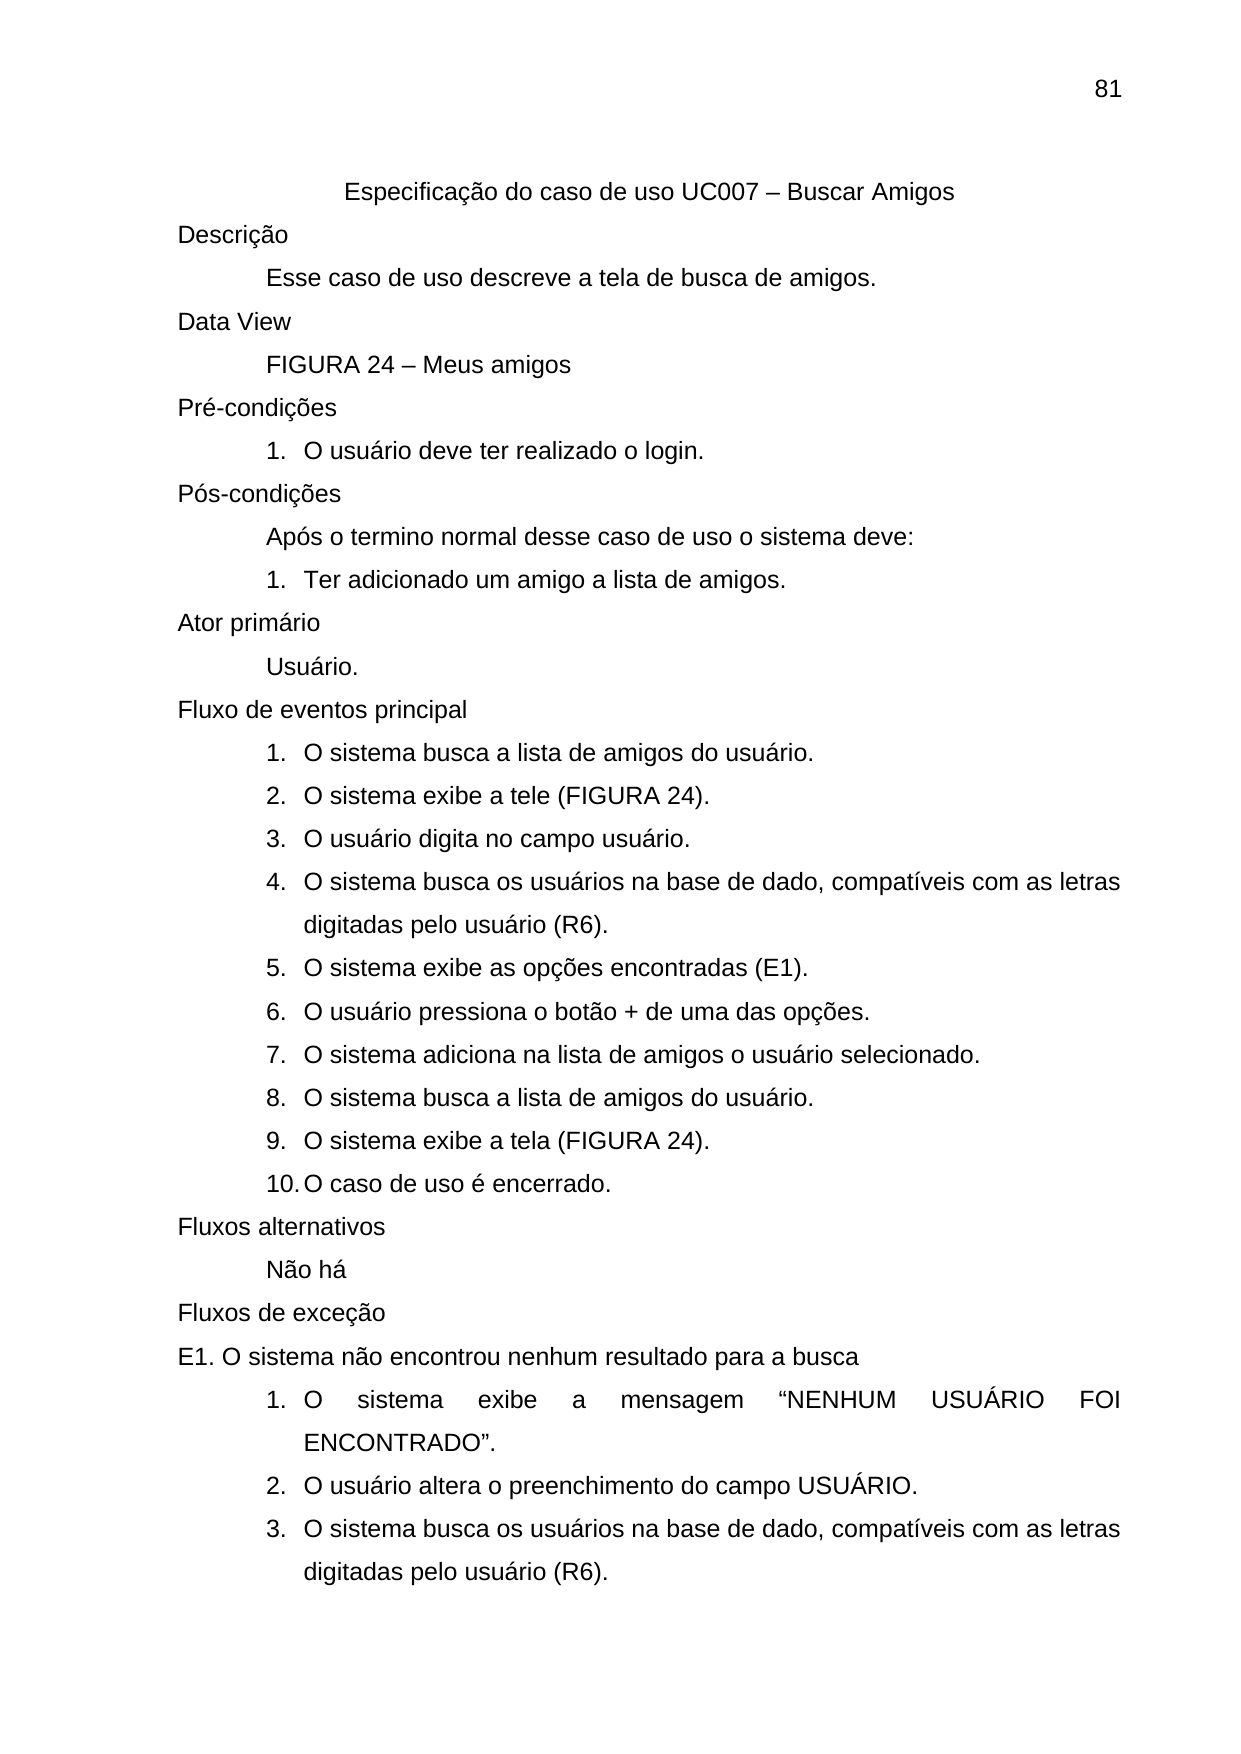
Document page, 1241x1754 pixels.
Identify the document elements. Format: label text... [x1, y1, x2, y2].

list O sistema exibe a tela (FIGURA 24). [266, 1126, 1122, 1155]
text Não há [177, 1255, 1122, 1284]
text E1. O sistema não encontrou nenhum resultado para a busca [177, 1342, 1122, 1370]
text FIGURA 24 – Meus amigos [177, 350, 1122, 378]
list O caso de uso é encerrado. [266, 1169, 1122, 1198]
list O usuário altera o preenchimento do campo USUÁRIO. [266, 1471, 1122, 1500]
list O sistema exibe a mensagem “NENHUM USUÁRIO FOI ENCONTRADO”. [266, 1385, 1122, 1457]
text Descrição [177, 220, 1122, 249]
list O sistema busca a lista de amigos do usuário. [266, 1083, 1122, 1112]
list O sistema adiciona na lista de amigos o usuário selecionado. [266, 1040, 1122, 1068]
list O usuário deve ter realizado o login. [266, 436, 1122, 465]
text Fluxos alternativos [177, 1212, 1122, 1241]
text Pós-condições [177, 479, 1122, 508]
list O usuário pressiona o botão + de uma das opções. [266, 997, 1122, 1025]
text Esse caso de uso descreve a tela de busca de amigos. [177, 263, 1122, 292]
list O usuário digita no campo usuário. [266, 824, 1122, 853]
text Data View [177, 307, 1122, 335]
list O sistema busca os usuários na base de dado, compatíveis com as letras digitadas pelo usuário (R6). [266, 1514, 1122, 1586]
text Após o termino normal desse caso de uso o sistema deve: [177, 522, 1122, 551]
text Ator primário [177, 608, 1122, 637]
text Especificação do caso de uso UC007 – Buscar Amigos [177, 177, 1122, 206]
text Usuário. [177, 652, 1122, 680]
list O sistema busca a lista de amigos do usuário. [266, 738, 1122, 767]
text Pré-condições [177, 393, 1122, 422]
list Ter adicionado um amigo a lista de amigos. [266, 565, 1122, 594]
list O sistema busca os usuários na base de dado, compatíveis com as letras digitadas pelo usuário (R6). [266, 867, 1122, 939]
list O sistema exibe as opções encontradas (E1). [266, 953, 1122, 982]
list O sistema exibe a tele (FIGURA 24). [266, 781, 1122, 810]
text Fluxos de exceção [177, 1298, 1122, 1327]
text Fluxo de eventos principal [177, 695, 1122, 723]
